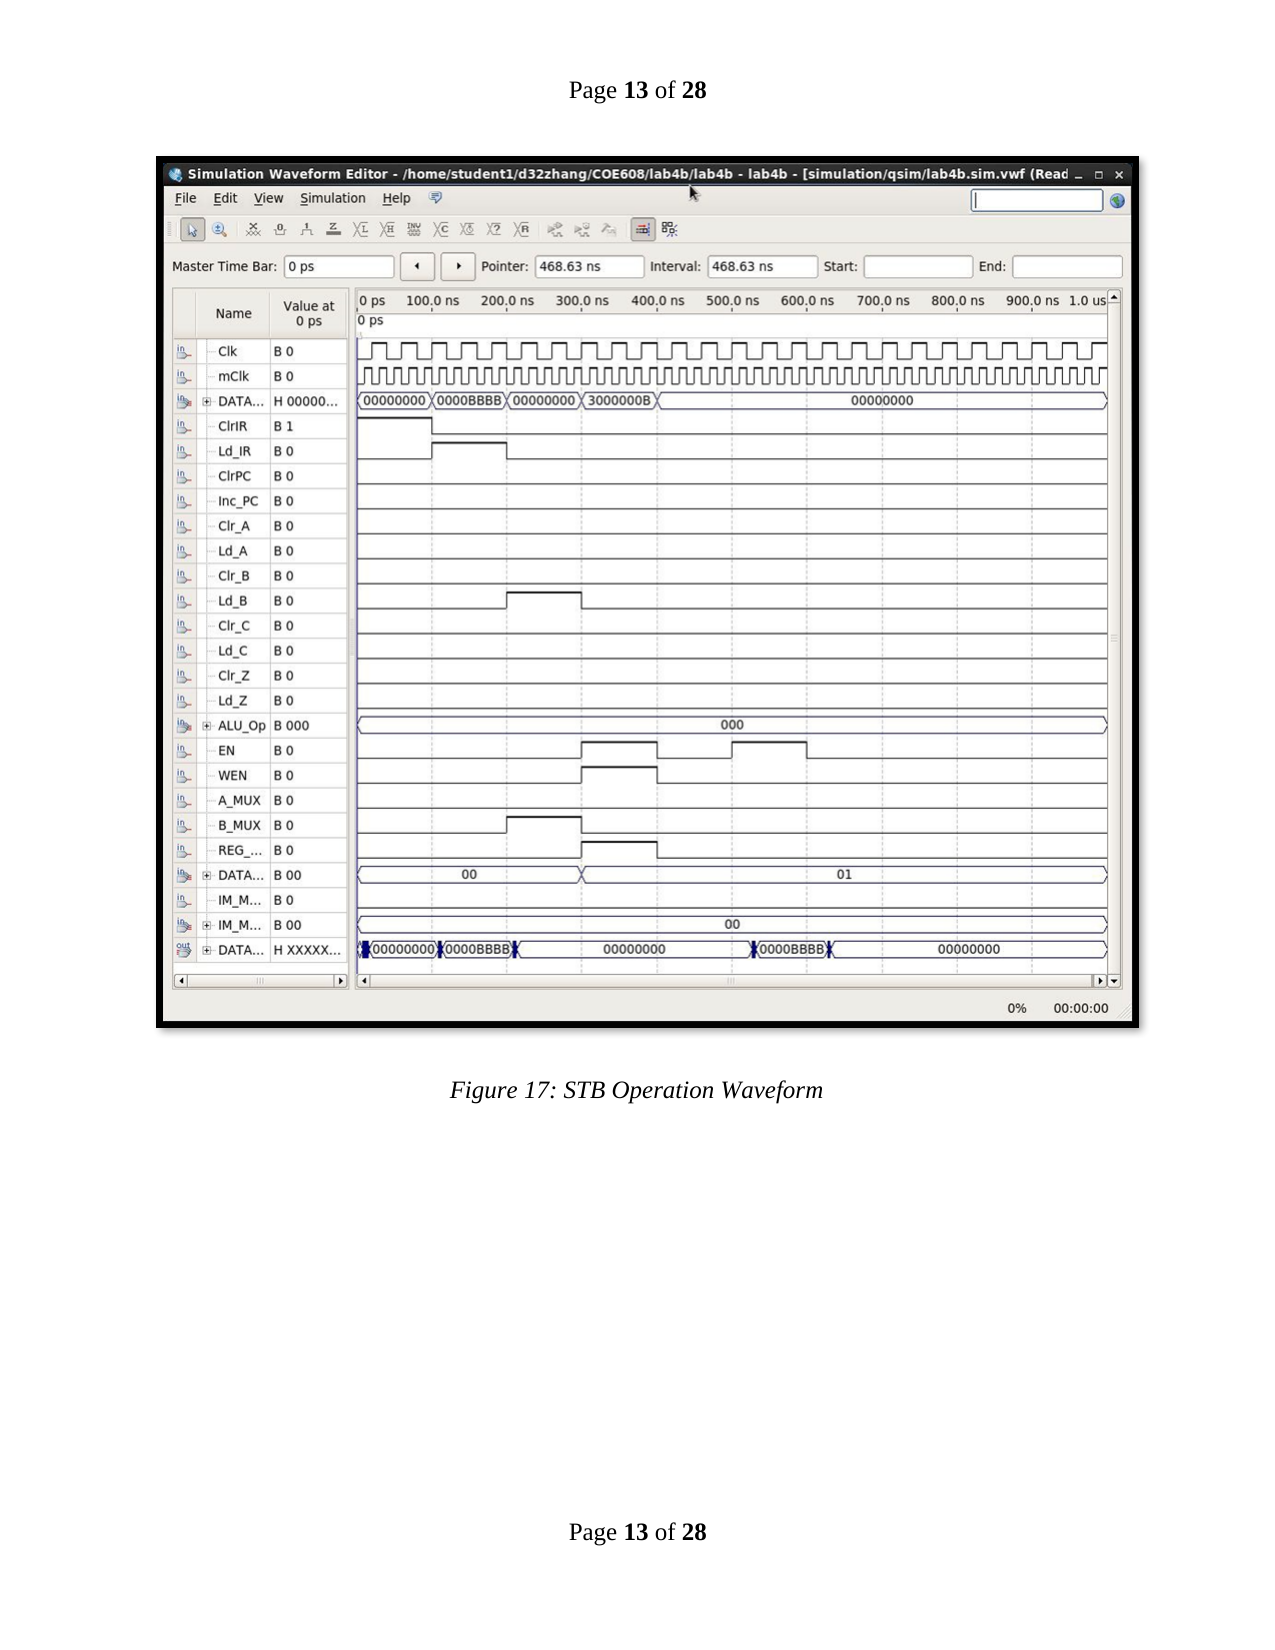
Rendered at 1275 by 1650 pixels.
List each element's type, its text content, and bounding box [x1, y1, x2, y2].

picture [163, 163, 1133, 1022]
text Figure 17: STB Operation Waveform [150, 1075, 1125, 1104]
